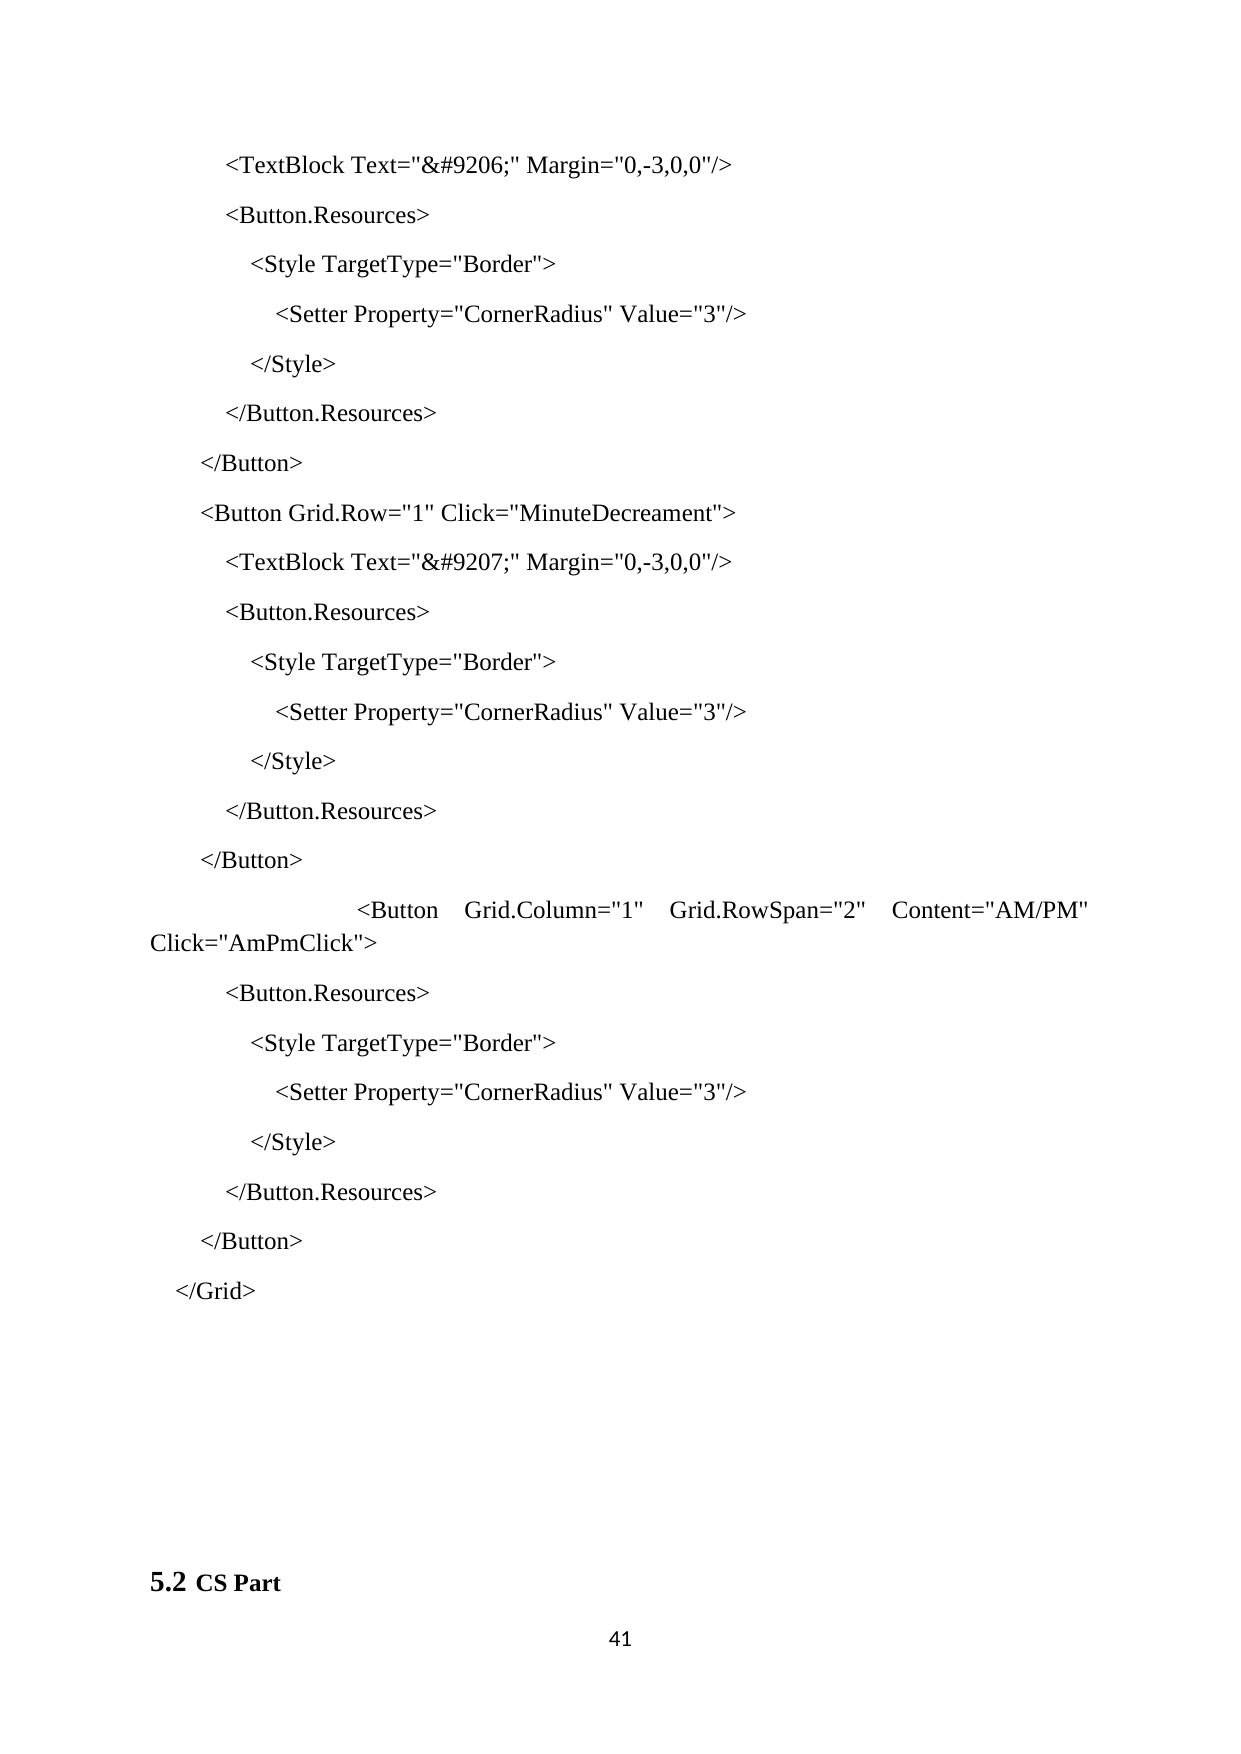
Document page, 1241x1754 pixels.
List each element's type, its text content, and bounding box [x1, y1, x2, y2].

text </Style> [150, 1127, 1090, 1156]
text </Style> [150, 349, 1090, 377]
text <Button Grid.Column="1" Grid.RowSpan="2" Content="AM/PM" Click="AmPmClick"> [150, 895, 1090, 957]
text </Button> [150, 448, 1090, 477]
text <Setter Property="CornerRadius" Value="3"/> [150, 697, 1090, 725]
text <TextBlock Text="&#9207;" Margin="0,-3,0,0"/> [150, 547, 1090, 576]
text <TextBlock Text="&#9206;" Margin="0,-3,0,0"/> [150, 150, 1090, 179]
text <Style TargetType="Border"> [150, 249, 1090, 278]
text </Button> [150, 846, 1090, 874]
text </Button.Resources> [150, 398, 1090, 427]
text </Style> [150, 746, 1090, 775]
text <Style TargetType="Border"> [150, 1028, 1090, 1056]
text </Button> [150, 1226, 1090, 1255]
text </Button.Resources> [150, 1177, 1090, 1206]
text <Button.Resources> [150, 978, 1090, 1007]
list CS Part [150, 1564, 1090, 1597]
text </Button.Resources> [150, 796, 1090, 825]
text <Style TargetType="Border"> [150, 647, 1090, 676]
text <Setter Property="CornerRadius" Value="3"/> [150, 299, 1090, 328]
text <Button.Resources> [150, 597, 1090, 626]
text <Button.Resources> [150, 200, 1090, 228]
text </Grid> [150, 1276, 1090, 1305]
text <Button Grid.Row="1" Click="MinuteDecreament"> [150, 498, 1090, 527]
text <Setter Property="CornerRadius" Value="3"/> [150, 1077, 1090, 1106]
